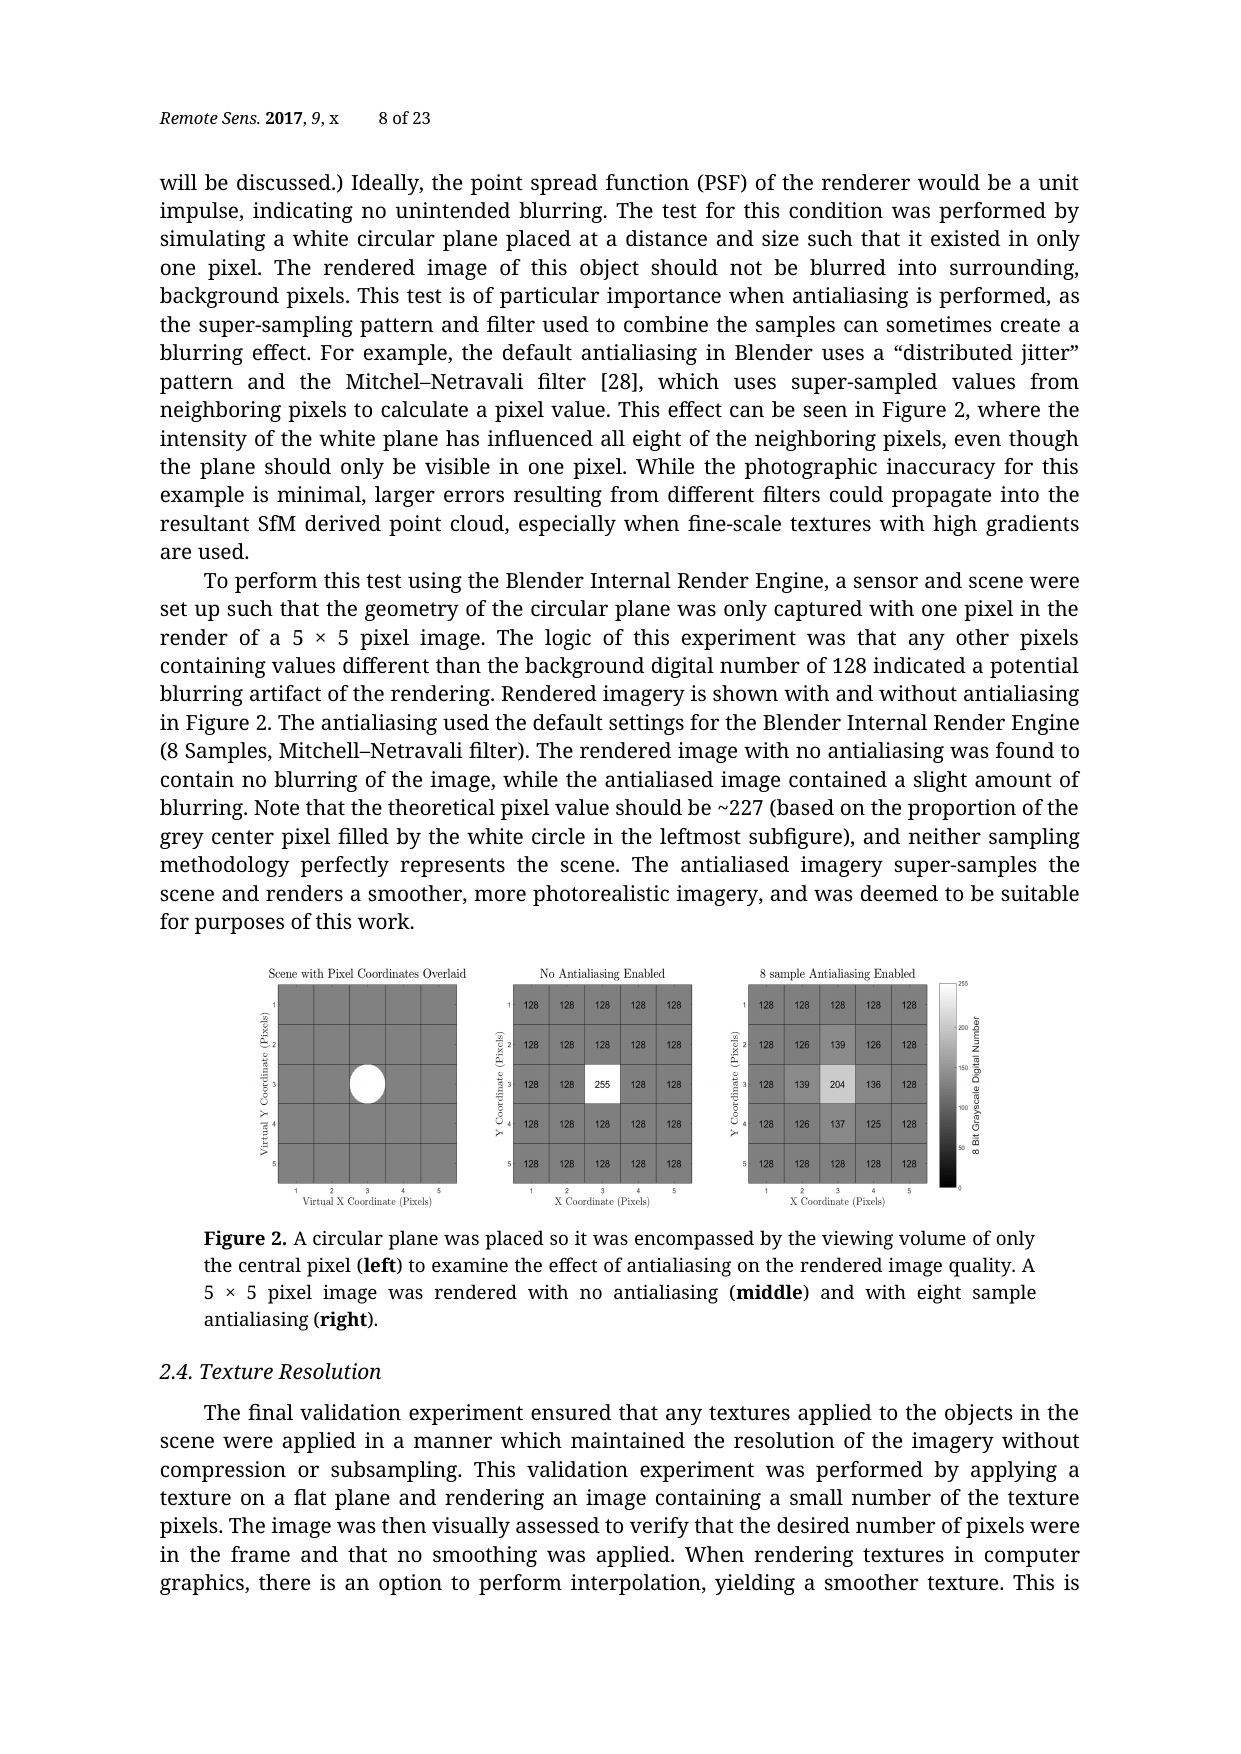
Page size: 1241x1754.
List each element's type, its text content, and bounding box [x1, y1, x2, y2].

text Figure 2. A circular plane was placed so it was encompassed by the viewing volume of only the central pixel (left) to examine the effect of antialiasing on the rendered image quality. A 5 × 5 pixel image was rendered with no antialiasing (middle) and with eight sample antialiasing (right). [204, 1223, 1036, 1332]
subtitle 2.4. Texture Resolution [159, 1357, 1081, 1385]
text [159, 168, 1081, 566]
text To perform this test using the Blender Internal Render Engine, a sensor and scene were set up such that the geometry of the circular plane was only captured with one pixel in the render of a 5 × 5 pixel image. The logic of this experiment was that any other pixels containing values different than the background digital number of 128 indicated a potential blurring artifact of the rendering. Rendered imagery is shown with and without antialiasing in Figure 2. The antialiasing used the default settings for the Blender Internal Render Engine (8 Samples, Mitchell–Netravali filter). The rendered image with no antialiasing was found to contain no blurring of the image, while the antialiased image contained a slight amount of blurring. Note that the theoretical pixel value should be ~227 (based on the proportion of the grey center pixel filled by the white circle in the leftmost subfigure), and neither sampling methodology perfectly represents the scene. The antialiased imagery super-samples the scene and renders a smoother, more photorealistic imagery, and was deemed to be suitable for purposes of this work. [159, 566, 1081, 936]
picture [247, 960, 994, 1212]
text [159, 1398, 1081, 1597]
